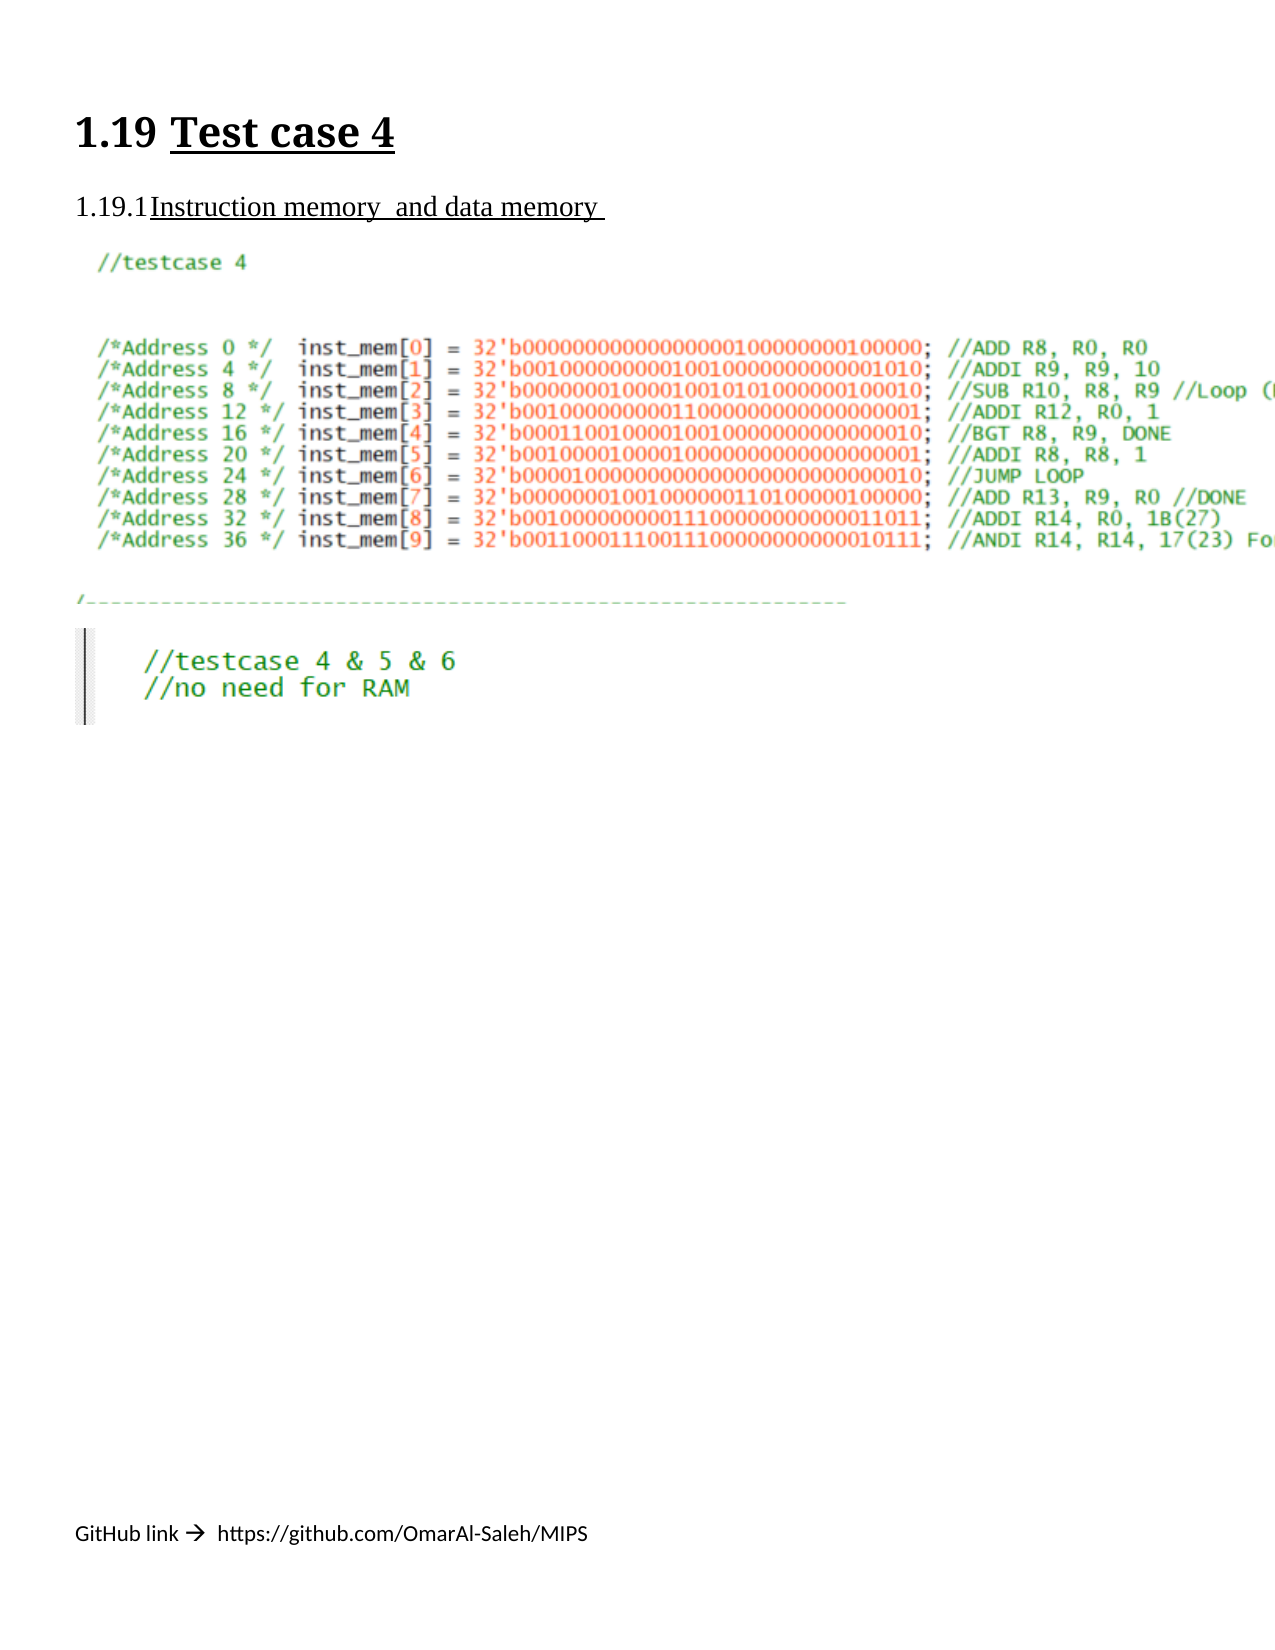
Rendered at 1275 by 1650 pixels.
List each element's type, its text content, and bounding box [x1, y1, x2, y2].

picture [75, 248, 1275, 604]
picture [75, 628, 1275, 725]
subtitle Test case 4 [75, 103, 1200, 160]
subtitle Instruction memory and data memory [75, 189, 1200, 223]
